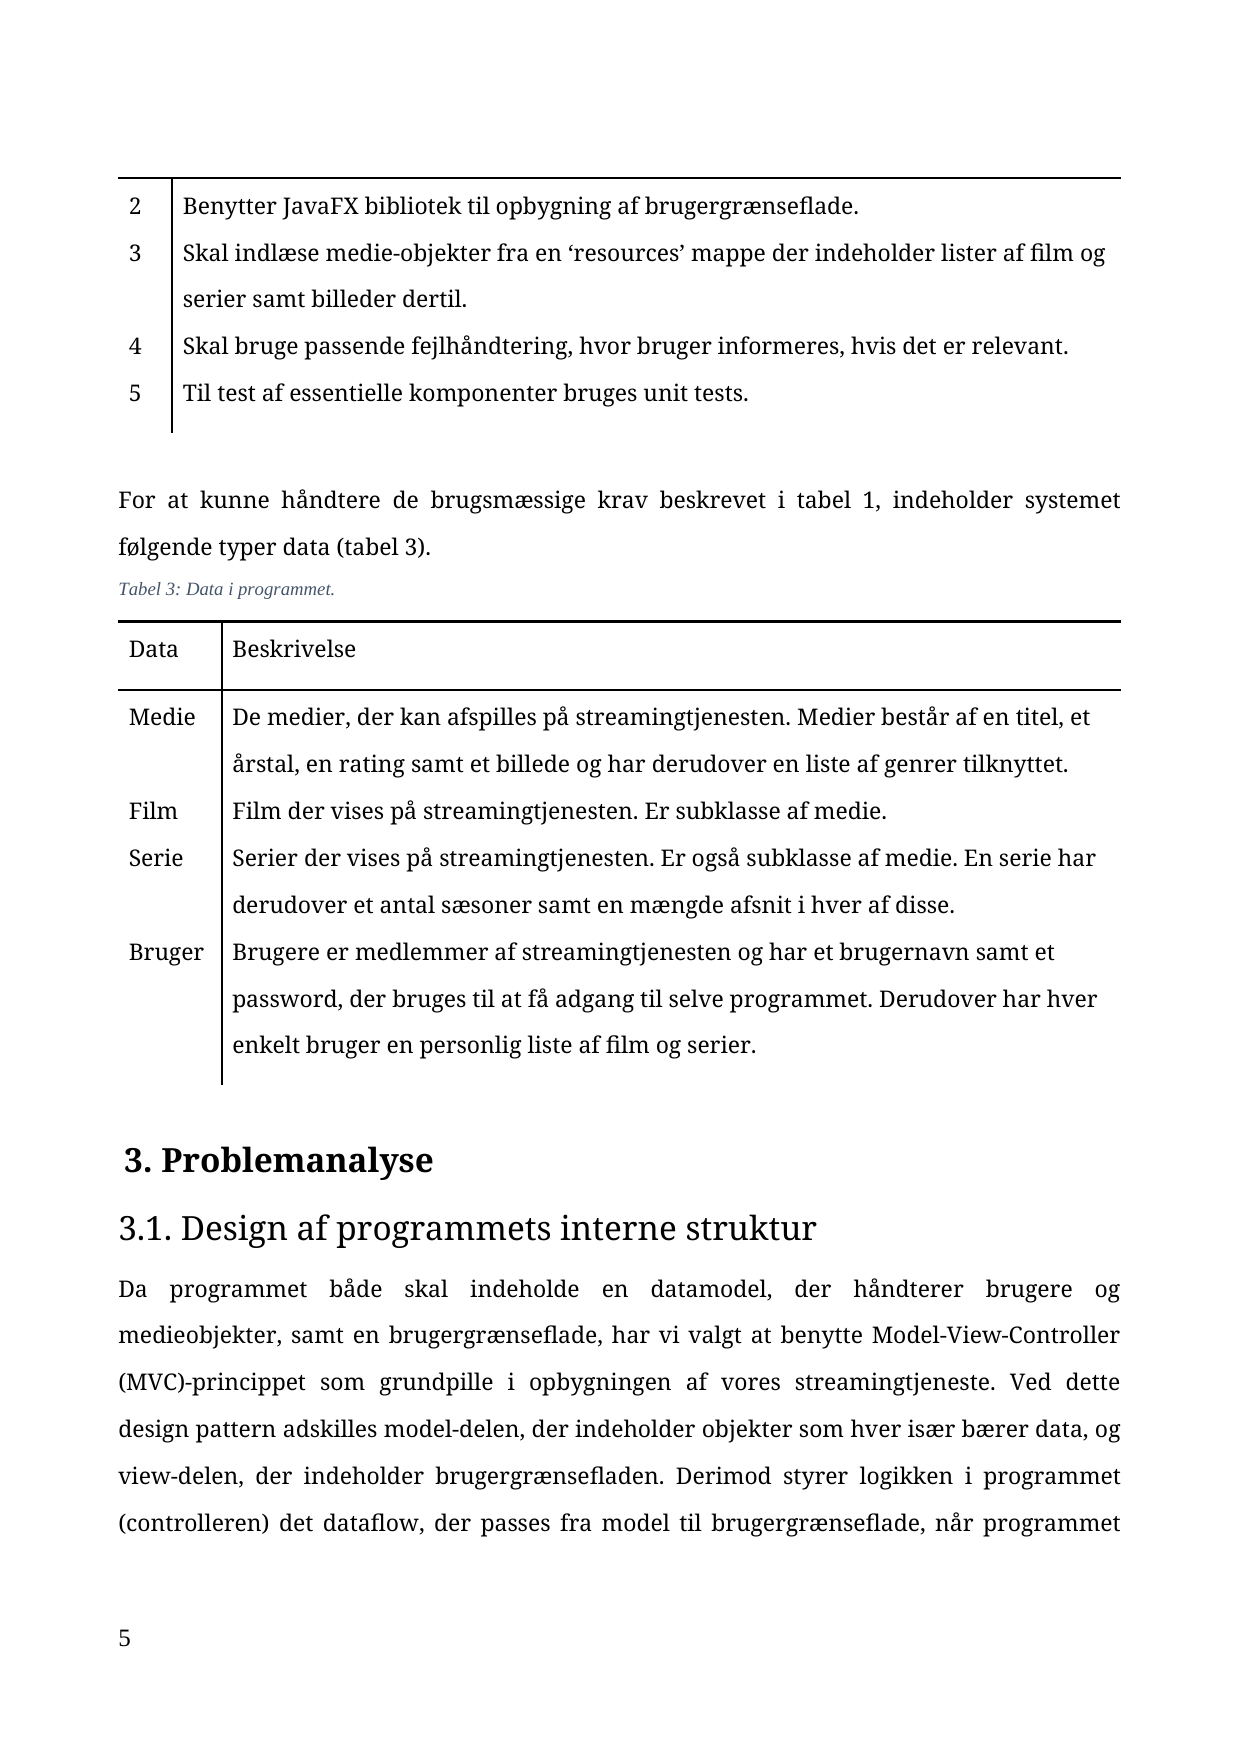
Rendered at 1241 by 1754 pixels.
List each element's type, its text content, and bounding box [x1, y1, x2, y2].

text Tabel 3: Data i programmet. [118, 578, 1122, 599]
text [118, 1273, 1122, 1538]
table_header Beskrivelse [223, 623, 1121, 689]
subtitle 3. Problemanalyse [118, 1136, 1122, 1182]
table_cell 0 1 2 3 4 5 [118, 179, 171, 433]
table_cell De medier, der kan afspilles på streamingtjenesten. Medier består af en titel, et årstal, en rating samt et billede og har derudover en liste af genrer tilknyttet. Film der vises på streamingtjenesten. Er subklasse af medie. Serier der vises på streamingtjenesten. Er også subklasse af medie. En serie har derudover et antal sæsoner samt en mængde afsnit i hver af disse. Brugere er medlemmer af streamingtjenesten og har et brugernavn samt et password, der bruges til at få adgang til selve programmet. Derudover har hver enkelt bruger en personlig liste af film og serier. [223, 691, 1121, 1085]
table_header Data [118, 623, 221, 689]
subtitle 3.1. Design af programmets interne struktur [118, 1204, 1122, 1250]
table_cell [173, 179, 1121, 433]
table_cell Medie Film Serie Bruger [118, 691, 221, 1085]
text For at kunne håndtere de brugsmæssige krav beskrevet i tabel 1, indeholder systemet følgende typer data (tabel 3). [118, 484, 1122, 562]
